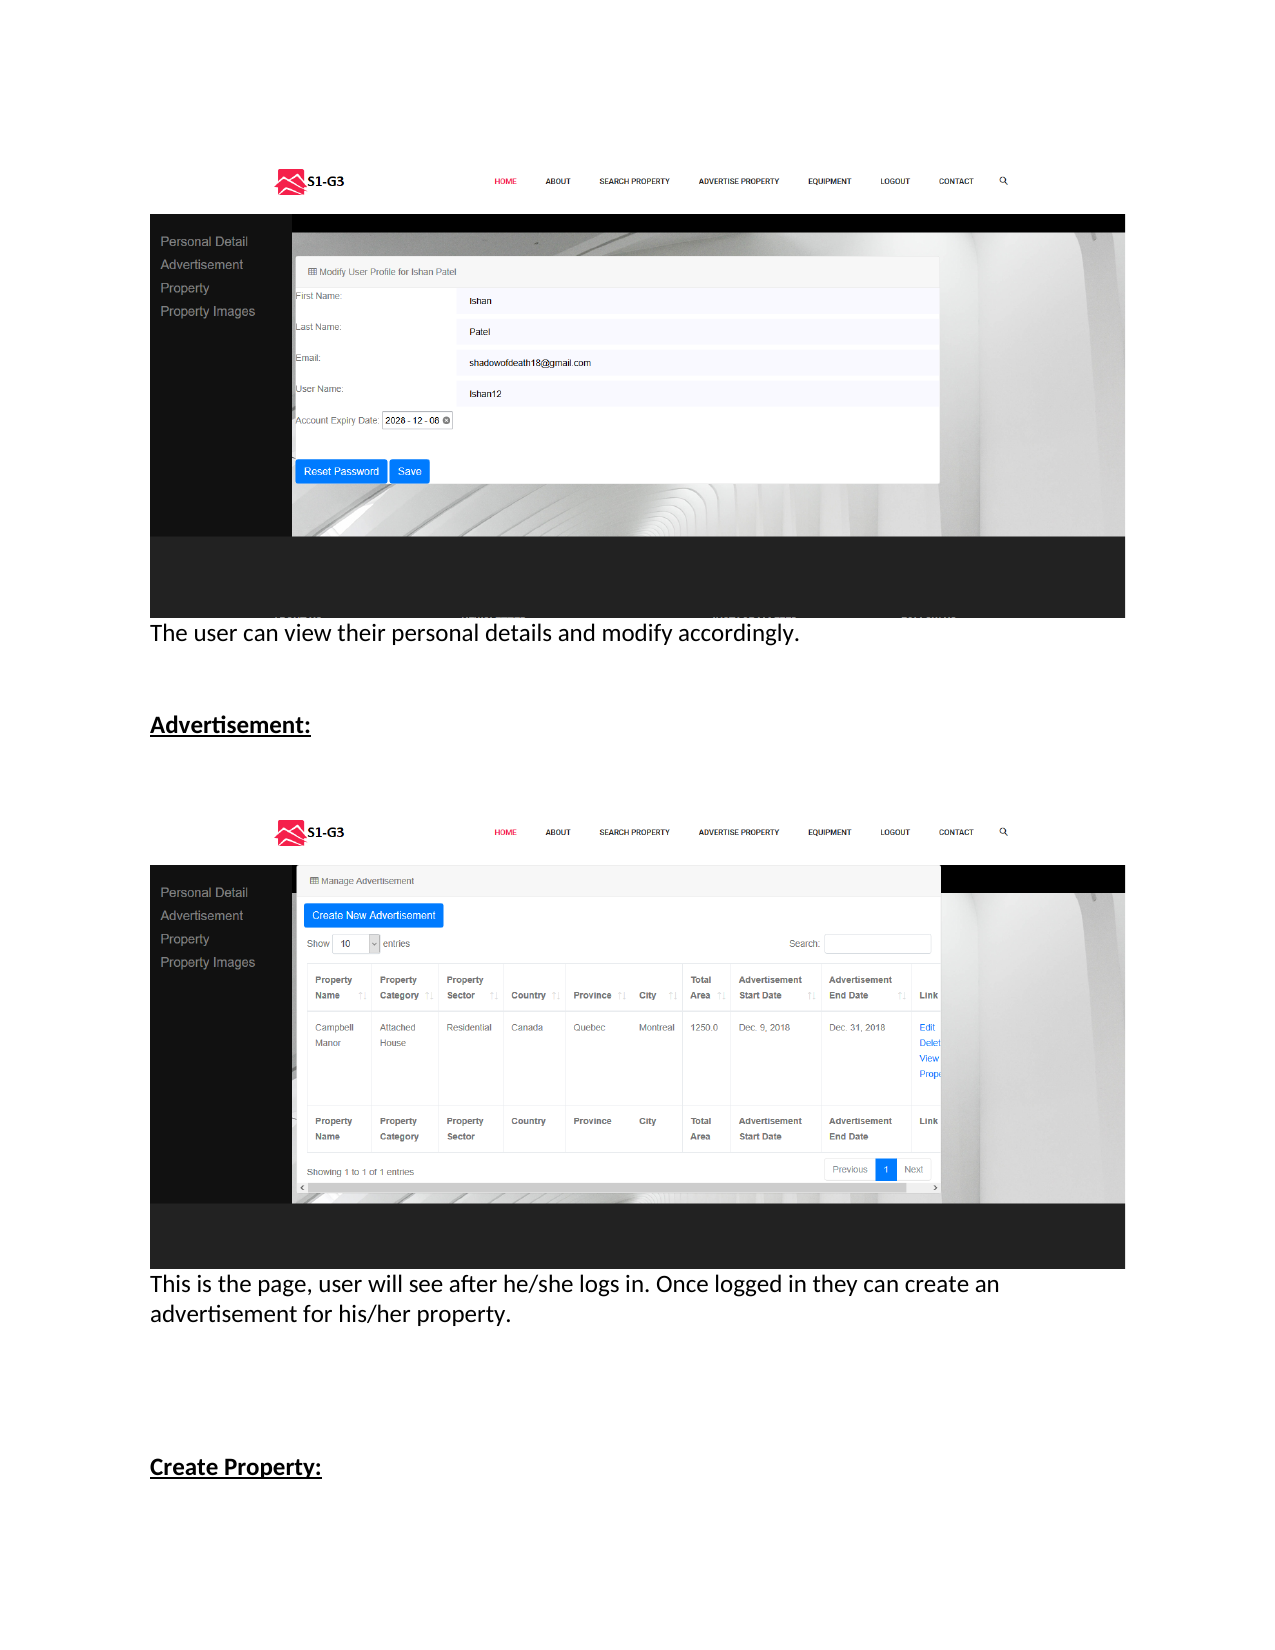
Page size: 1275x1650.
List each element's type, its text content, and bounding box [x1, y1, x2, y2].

text The user can view their personal details and modify accordingly. [150, 618, 1125, 648]
picture [150, 150, 1125, 618]
text This is the page, user will see after he/she logs in. Once logged in they can create an advertisement for his/her property. [150, 1269, 1125, 1329]
text Advertisement: [150, 709, 1125, 739]
picture [150, 800, 1125, 1269]
text Create Property: [150, 1451, 1125, 1482]
